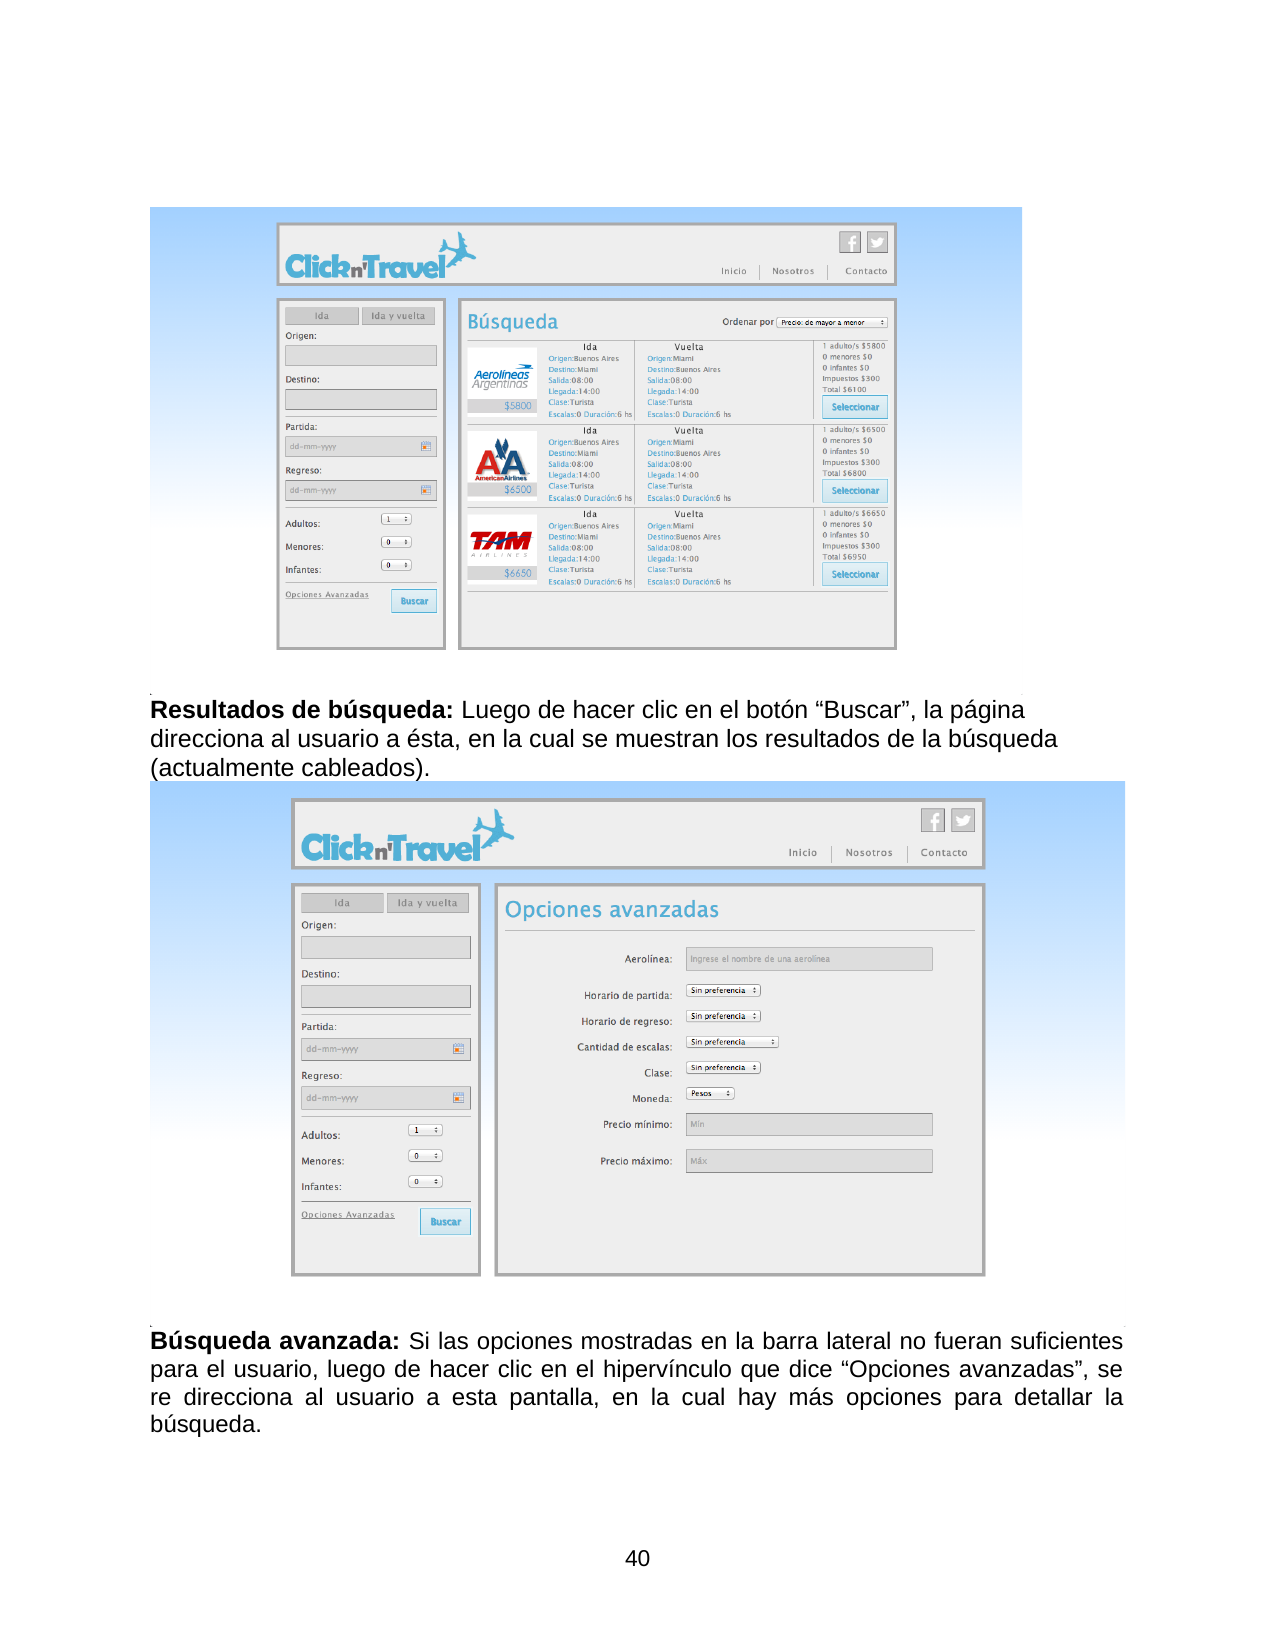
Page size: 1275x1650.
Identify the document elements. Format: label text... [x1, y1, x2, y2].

text Resultados de búsqueda: Luego de hacer clic en el botón “Buscar”, la página direcciona al usuario a ésta, en la cual se muestran los resultados de la búsqueda (actualmente cableados). [150, 695, 1125, 781]
text Búsqueda avanzada: Si las opciones mostradas en la barra lateral no fueran suficientes para el usuario, luego de hacer clic en el hipervínculo que dice “Opciones avanzadas”, se re direcciona al usuario a esta pantalla, en la cual hay más opciones para detallar la búsqueda. [150, 1327, 1125, 1438]
picture [150, 781, 1125, 1327]
picture [150, 207, 1023, 695]
